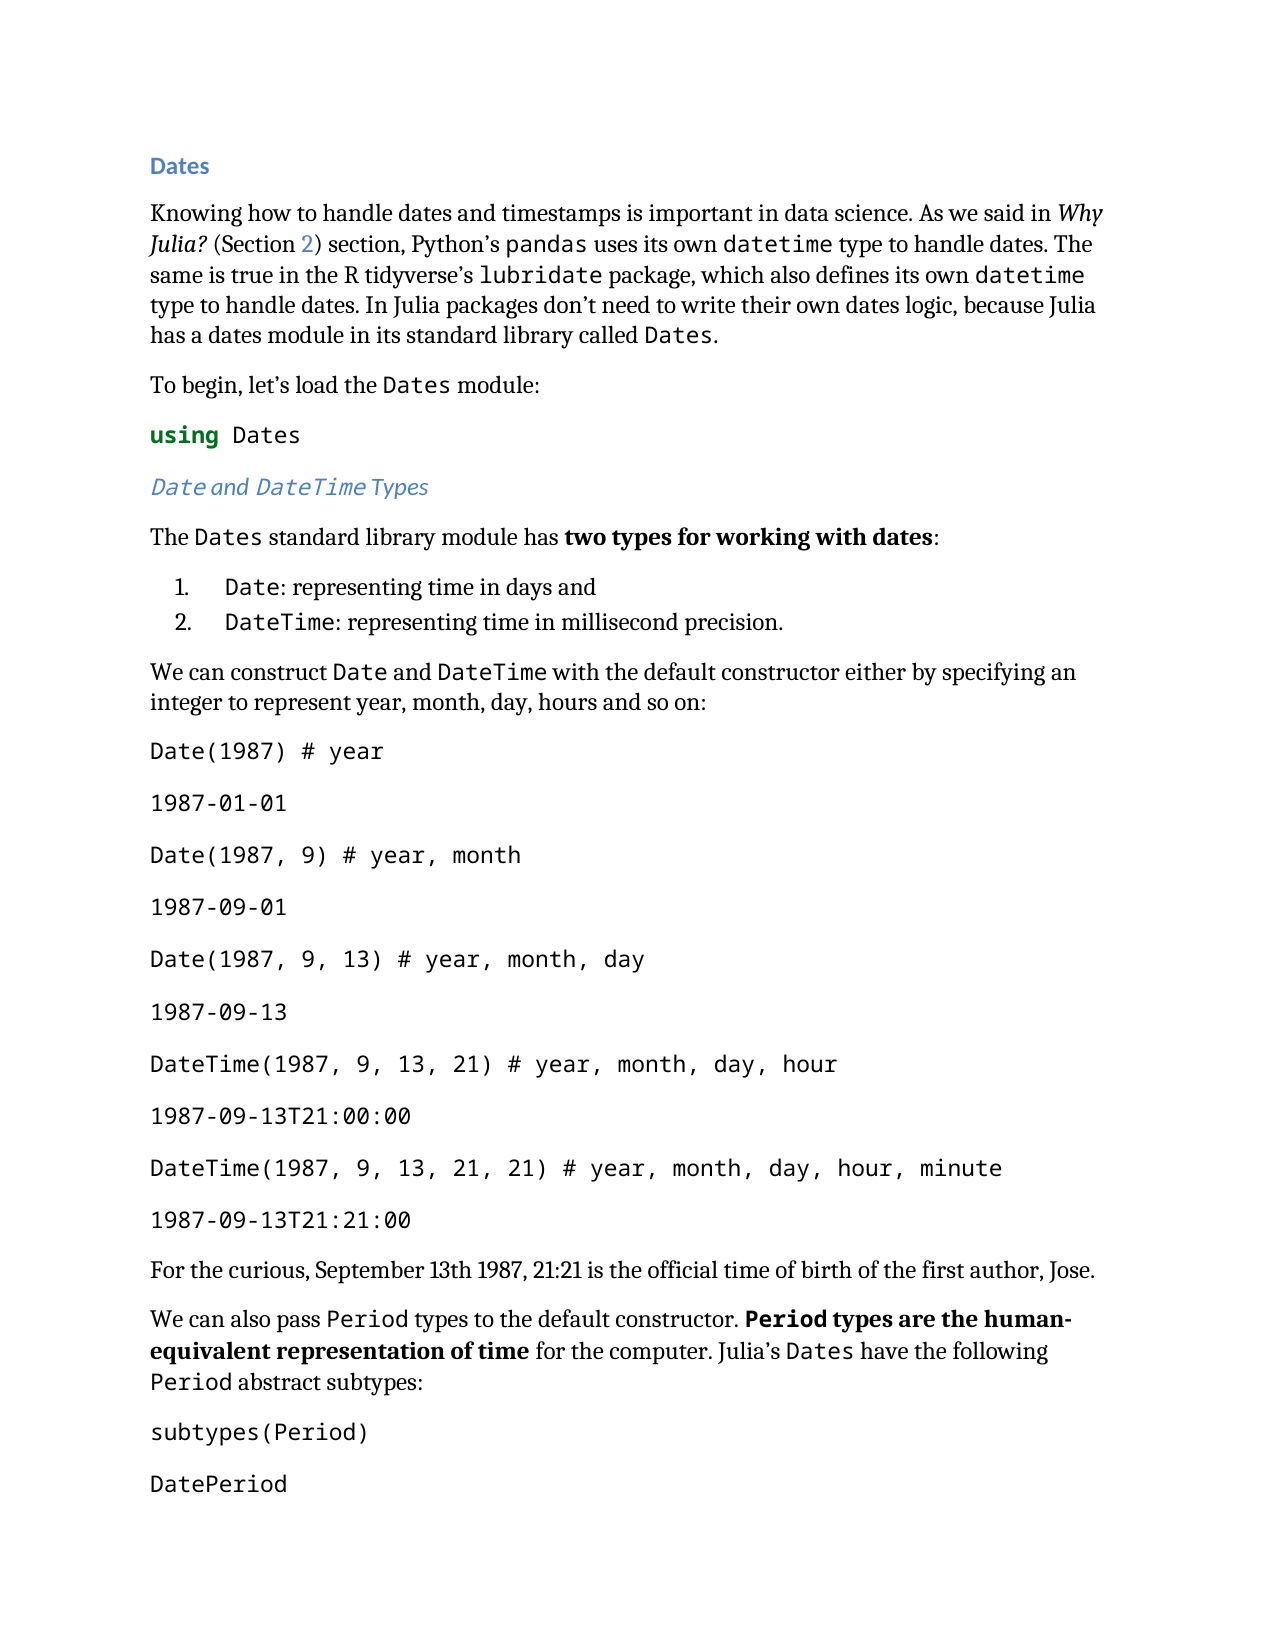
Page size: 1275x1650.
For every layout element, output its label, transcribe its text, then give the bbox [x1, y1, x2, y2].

text We can also pass Period types to the default constructor. Period types are the human-equivalent representation of time for the computer. Julia’s Dates have the following Period abstract subtypes: [150, 1303, 1125, 1397]
text 1987-09-13T21:00:00 [150, 1100, 1125, 1131]
text Date(1987, 9, 13) # year, month, day [150, 943, 1125, 975]
text subtypes(Period) [150, 1416, 1125, 1447]
list DateTime: representing time in millisecond precision. [175, 606, 1125, 638]
text using Dates [150, 419, 1125, 451]
text The Dates standard library module has two types for working with dates: [150, 521, 1125, 553]
text 1987-09-01 [150, 891, 1125, 923]
text For the curious, September 13th 1987, 21:21 is the official time of birth of the first author, Jose. [150, 1256, 1125, 1285]
text 1987-01-01 [150, 787, 1125, 818]
text Date(1987, 9) # year, month [150, 839, 1125, 871]
subtitle Dates [150, 150, 1125, 181]
subtitle Date and DateTime Types [150, 471, 1125, 503]
text DatePeriod [150, 1468, 1125, 1499]
text DateTime(1987, 9, 13, 21, 21) # year, month, day, hour, minute [150, 1152, 1125, 1183]
text 1987-09-13T21:21:00 [150, 1204, 1125, 1235]
list Date: representing time in days and [175, 571, 1125, 603]
text Date(1987) # year [150, 735, 1125, 766]
text Knowing how to handle dates and timestamps is important in data science. As we said in Why Julia? (Section 2) section, Python’s pandas uses its own datetime type to handle dates. The same is true in the R tidyverse’s lubridate package, which also defines its own datetime type to handle dates. In Julia packages don’t need to write their own dates logic, because Julia has a dates module in its standard library called Dates. [150, 199, 1125, 351]
text We can construct Date and DateTime with the default constructor either by specifying an integer to represent year, month, day, hours and so on: [150, 656, 1125, 716]
text 1987-09-13 [150, 996, 1125, 1027]
text To begin, let’s load the Dates module: [150, 369, 1125, 401]
text DateTime(1987, 9, 13, 21) # year, month, day, hour [150, 1048, 1125, 1079]
